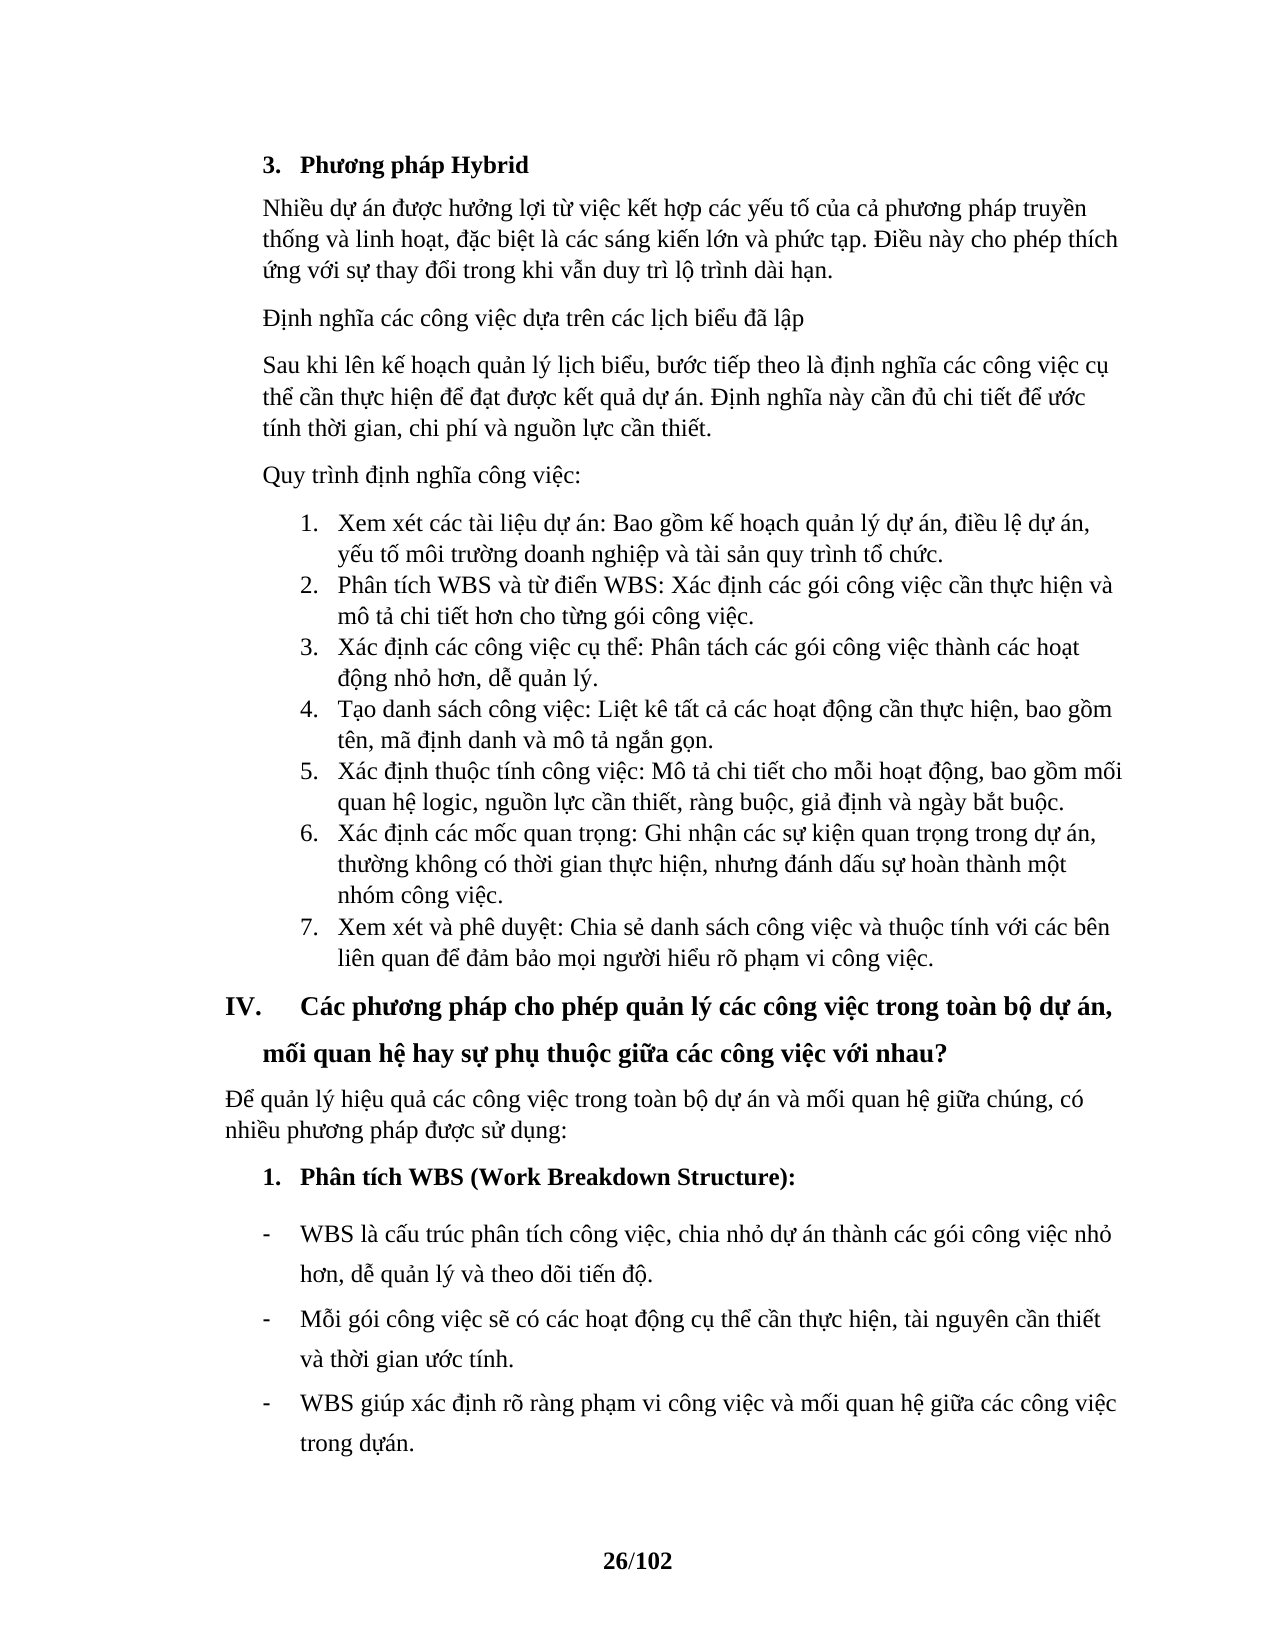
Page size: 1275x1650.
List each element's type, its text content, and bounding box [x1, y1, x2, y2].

list WBS giúp xác định rõ ràng phạm vi công việc và mối quan hệ giữa các công việc trong dựán. [262, 1375, 1125, 1457]
list Xem xét các tài liệu dự án: Bao gồm kế hoạch quản lý dự án, điều lệ dự án, yếu tố môi trường doanh nghiệp và tài sản quy trình tổ chức. [300, 508, 1125, 568]
list Xác định các công việc cụ thể: Phân tách các gói công việc thành các hoạt động nhỏ hơn, dễ quản lý. [300, 632, 1125, 692]
text Định nghĩa các công việc dựa trên các lịch biểu đã lập [225, 303, 1125, 332]
text Quy trình định nghĩa công việc: [225, 460, 1125, 489]
list Xem xét và phê duyệt: Chia sẻ danh sách công việc và thuộc tính với các bên liên quan để đảm bảo mọi người hiểu rõ phạm vi công việc. [300, 912, 1125, 971]
list Phân tích WBS và từ điển WBS: Xác định các gói công việc cần thực hiện và mô tả chi tiết hơn cho từng gói công việc. [300, 570, 1125, 630]
list WBS là cấu trúc phân tích công việc, chia nhỏ dự án thành các gói công việc nhỏ hơn, dễ quản lý và theo dõi tiến độ. [262, 1206, 1125, 1288]
list Mỗi gói công việc sẽ có các hoạt động cụ thể cần thực hiện, tài nguyên cần thiết và thời gian ước tính. [262, 1290, 1125, 1372]
list Xác định các mốc quan trọng: Ghi nhận các sự kiện quan trọng trong dự án, thường không có thời gian thực hiện, nhưng đánh dấu sự hoàn thành một nhóm công việc. [300, 818, 1125, 909]
subtitle Phân tích WBS (Work Breakdown Structure): [262, 1162, 1125, 1191]
text Nhiều dự án được hưởng lợi từ việc kết hợp các yếu tố của cả phương pháp truyền thống và linh hoạt, đặc biệt là các sáng kiến lớn và phức tạp. Điều này cho phép thích ứng với sự thay đổi trong khi vẫn duy trì lộ trình dài hạn. [262, 193, 1125, 284]
subtitle Phương pháp Hybrid [262, 150, 1125, 179]
text Sau khi lên kế hoạch quản lý lịch biểu, bước tiếp theo là định nghĩa các công việc cụ thể cần thực hiện để đạt được kết quả dự án. Định nghĩa này cần đủ chi tiết để ước tính thời gian, chi phí và nguồn lực cần thiết. [262, 351, 1125, 441]
subtitle Các phương pháp cho phép quản lý các công việc trong toàn bộ dự án, mối quan hệ hay sự phụ thuộc giữa các công việc với nhau? [225, 990, 1125, 1068]
list Xác định thuộc tính công việc: Mô tả chi tiết cho mỗi hoạt động, bao gồm mối quan hệ logic, nguồn lực cần thiết, ràng buộc, giả định và ngày bắt buộc. [300, 756, 1125, 816]
text Để quản lý hiệu quả các công việc trong toàn bộ dự án và mối quan hệ giữa chúng, có nhiều phương pháp được sử dụng: [225, 1084, 1125, 1143]
list Tạo danh sách công việc: Liệt kê tất cả các hoạt động cần thực hiện, bao gồm tên, mã định danh và mô tả ngắn gọn. [300, 694, 1125, 754]
